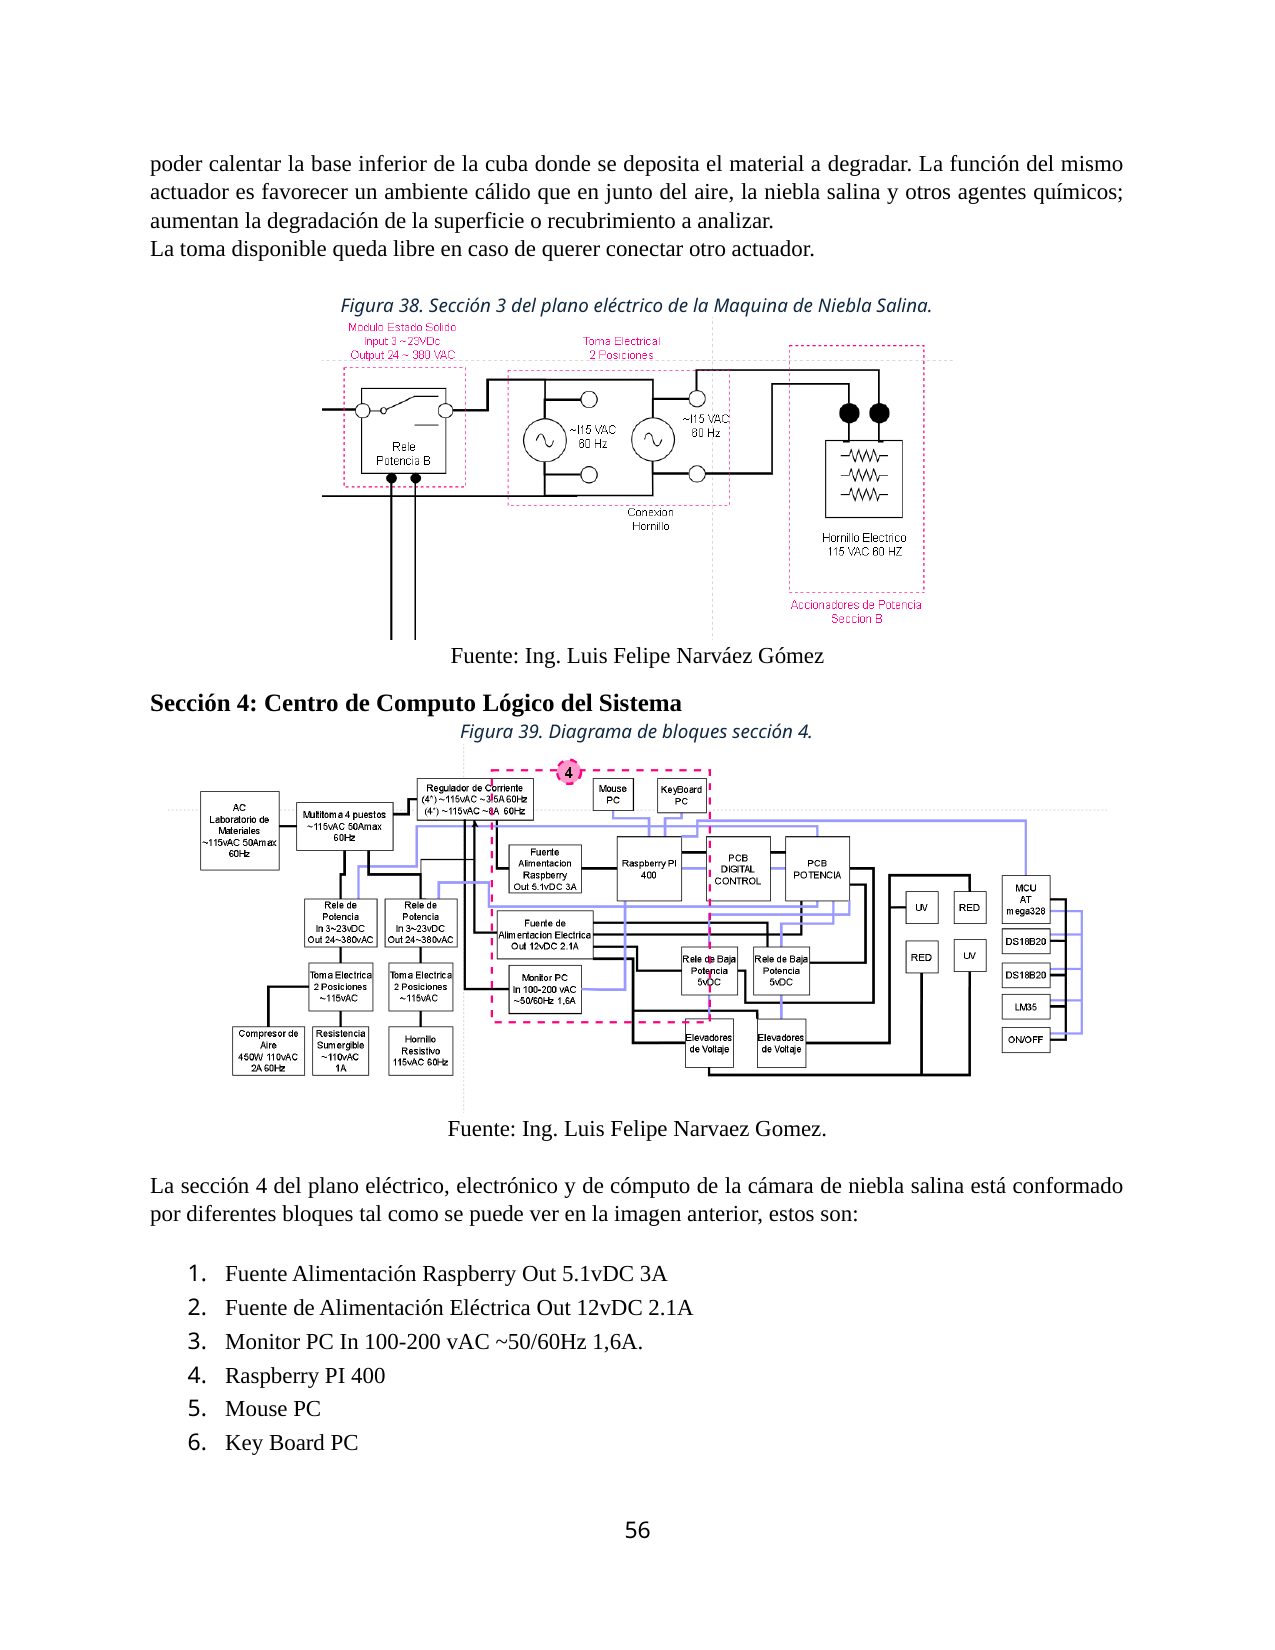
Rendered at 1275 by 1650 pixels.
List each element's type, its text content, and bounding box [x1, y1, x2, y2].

picture [322, 317, 953, 640]
text Figura 39. Diagrama de bloques sección 4. [150, 719, 1125, 744]
list Fuente Alimentación Raspberry Out 5.1vDC 3A [187, 1257, 1125, 1288]
list Monitor PC In 100-200 vAC ~50/60Hz 1,6A. [187, 1325, 1125, 1356]
list Fuente de Alimentación Eléctrica Out 12vDC 2.1A [187, 1291, 1125, 1322]
text La sección 4 del plano eléctrico, electrónico y de cómputo de la cámara de niebla salina está conformado por diferentes bloques tal como se puede ver en la imagen anterior, estos son: [150, 1172, 1125, 1227]
list Raspberry PI 400 [187, 1358, 1125, 1390]
list Mouse PC [187, 1392, 1125, 1423]
picture [167, 744, 1108, 1113]
subtitle Sección 4: Centro de Computo Lógico del Sistema [150, 688, 1125, 716]
text Figura 38. Sección 3 del plano eléctrico de la Maquina de Niebla Salina. [150, 292, 1125, 318]
text Fuente: Ing. Luis Felipe Narváez Gómez [150, 642, 1125, 669]
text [150, 150, 1125, 233]
text La toma disponible queda libre en caso de querer conectar otro actuador. [150, 235, 1125, 262]
list Key Board PC [187, 1426, 1125, 1457]
text Fuente: Ing. Luis Felipe Narvaez Gomez. [150, 1115, 1125, 1141]
